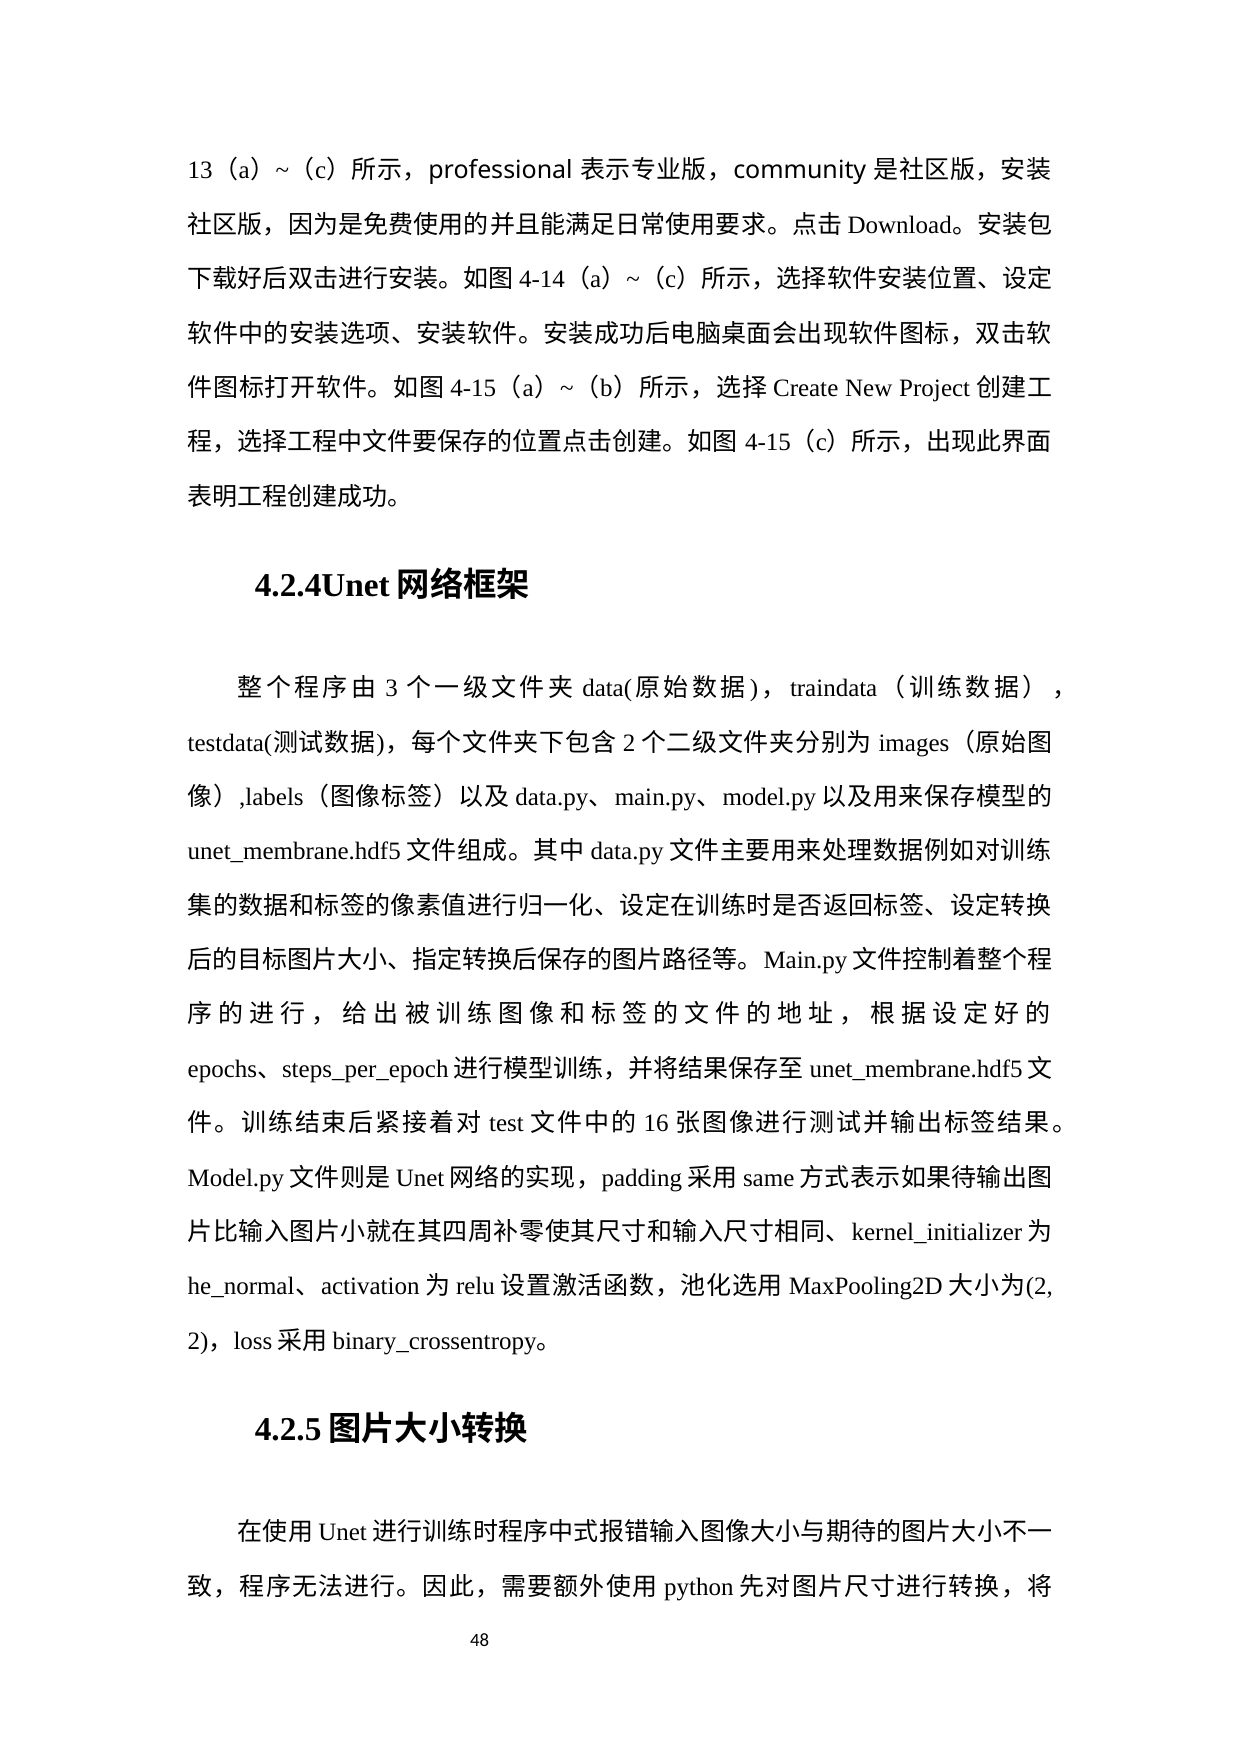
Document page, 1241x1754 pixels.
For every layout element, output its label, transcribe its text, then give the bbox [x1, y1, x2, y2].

subtitle 4.2.4Unet网络框架 [187, 558, 1053, 606]
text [187, 150, 1053, 512]
subtitle 4.2.5图片大小转换 [187, 1402, 1053, 1450]
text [187, 1512, 1053, 1602]
text 整个程序由3个一级文件夹data(原始数据)，traindata（训练数据），testdata(测试数据)，每个文件夹下包含2个二级文件夹分别为images（原始图像）,labels（图像标签）以及data.py、main.py、model.py以及用来保存模型的unet_membrane.hdf5文件组成。其中data.py文件主要用来处理数据例如对训练集的数据和标签的像素值进行归一化、设定在训练时是否返回标签、设定转换后的目标图片大小、指定转换后保存的图片路径等。Main.py文件控制着整个程序的进行，给出被训练图像和标签的文件的地址，根据设定好的epochs、steps_per_epoch进行模型训练，并将结果保存至unet_membrane.hdf5文件。训练结束后紧接着对test文件中的16张图像进行测试并输出标签结果。Model.py文件则是Unet网络的实现，padding采用same方式表示如果待输出图片比输入图片小就在其四周补零使其尺寸和输入尺寸相同、kernel_initializer为he_normal、activation为relu设置激活函数，池化选用MaxPooling2D大小为(2, 2)，loss采用binary_crossentropy。 [187, 668, 1053, 1356]
